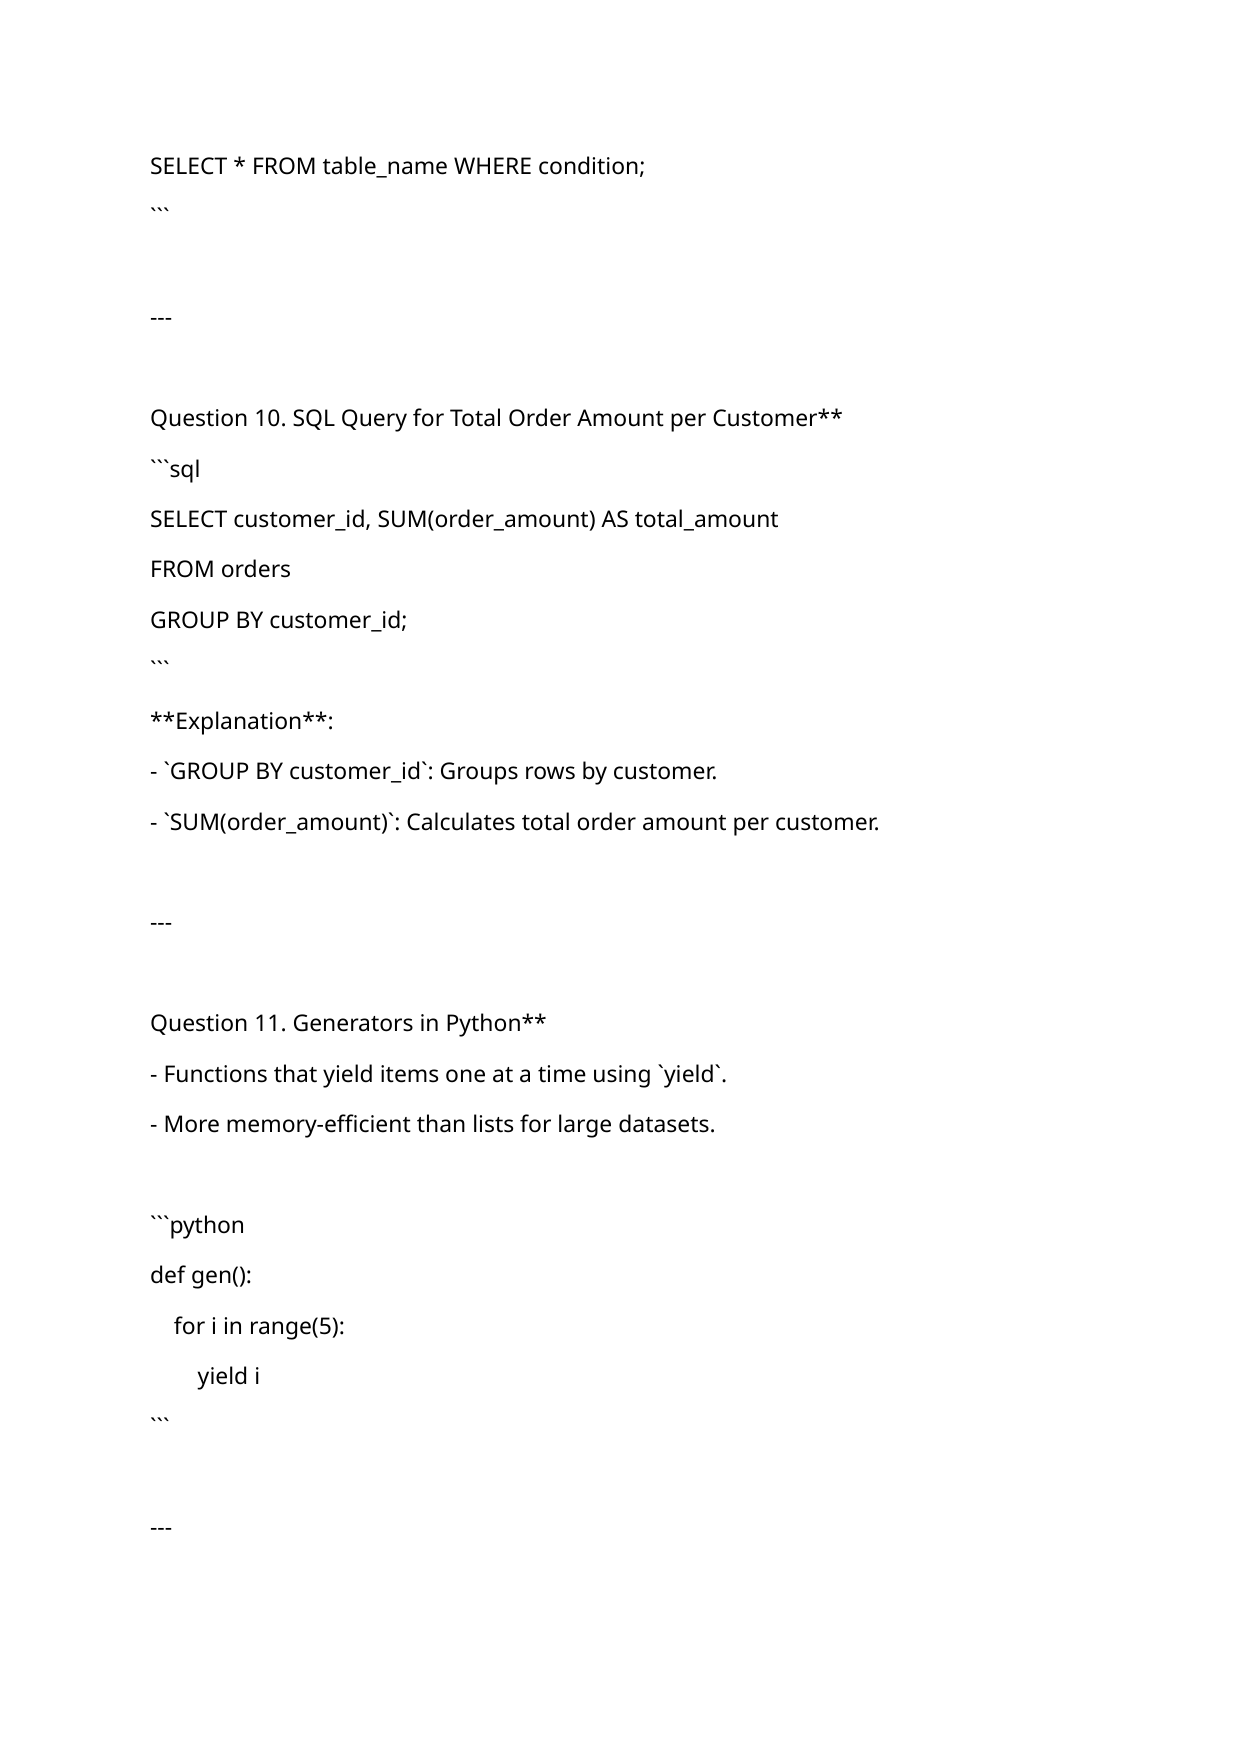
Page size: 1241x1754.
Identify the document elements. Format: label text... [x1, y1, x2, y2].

text - `SUM(order_amount)`: Calculates total order amount per customer. [150, 805, 1090, 837]
text --- [150, 906, 1090, 937]
text --- [150, 1511, 1090, 1542]
text ``` [150, 654, 1090, 685]
text ```python [150, 1209, 1090, 1240]
text - More memory-efficient than lists for large datasets. [150, 1108, 1090, 1139]
text ``` [150, 1410, 1090, 1442]
text - Functions that yield items one at a time using `yield`. [150, 1057, 1090, 1089]
text GROUP BY customer_id; [150, 604, 1090, 635]
text ```sql [150, 452, 1090, 484]
text --- [150, 301, 1090, 332]
text Question 11. Generators in Python** [150, 1007, 1090, 1038]
text **Explanation**: [150, 704, 1090, 736]
text FROM orders [150, 553, 1090, 584]
text yield i [150, 1360, 1090, 1391]
text Question 10. SQL Query for Total Order Amount per Customer** [150, 402, 1090, 433]
text ``` [150, 200, 1090, 232]
text SELECT customer_id, SUM(order_amount) AS total_amount [150, 503, 1090, 534]
text SELECT * FROM table_name WHERE condition; [150, 150, 1090, 181]
text - `GROUP BY customer_id`: Groups rows by customer. [150, 755, 1090, 786]
text def gen(): [150, 1259, 1090, 1290]
text for i in range(5): [150, 1309, 1090, 1341]
